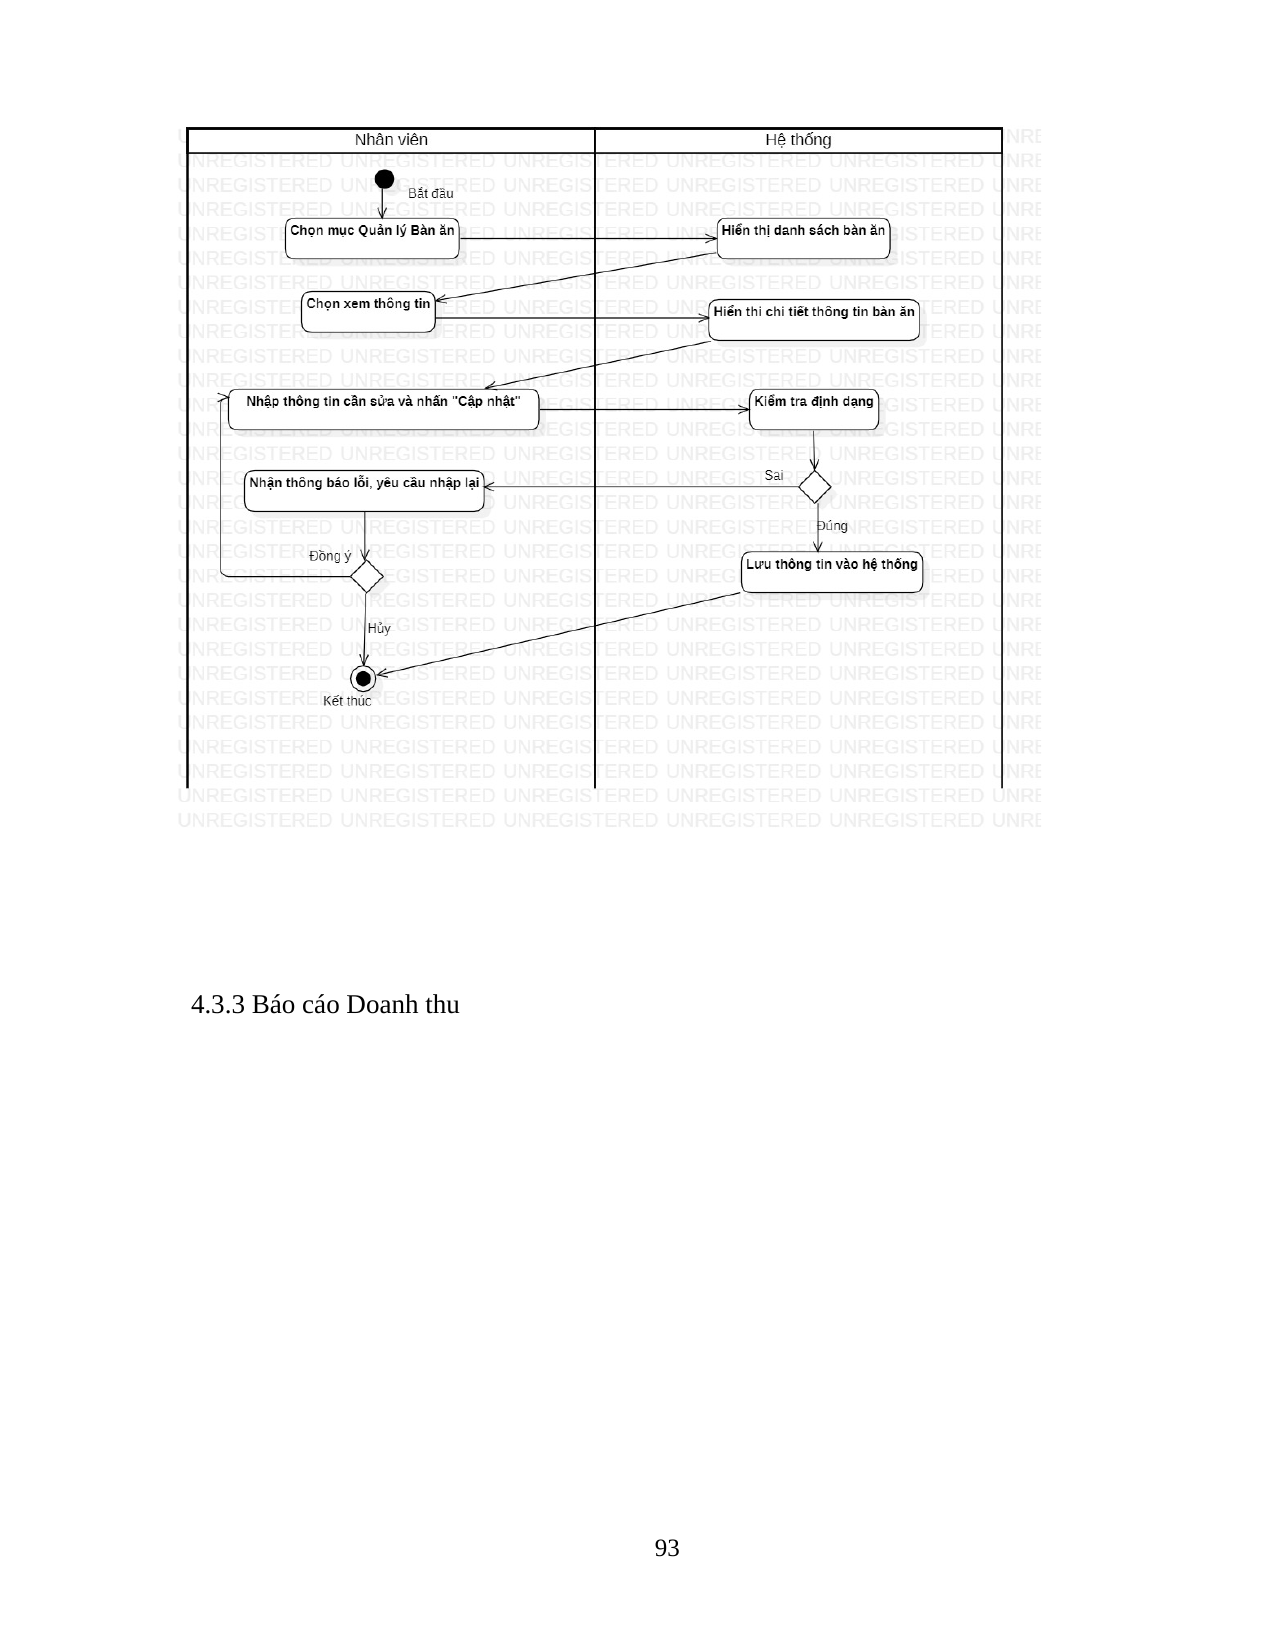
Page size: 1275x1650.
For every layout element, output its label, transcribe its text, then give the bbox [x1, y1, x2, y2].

picture [177, 118, 1042, 828]
text 4.3.3 Báo cáo Doanh thu [177, 989, 1157, 1020]
